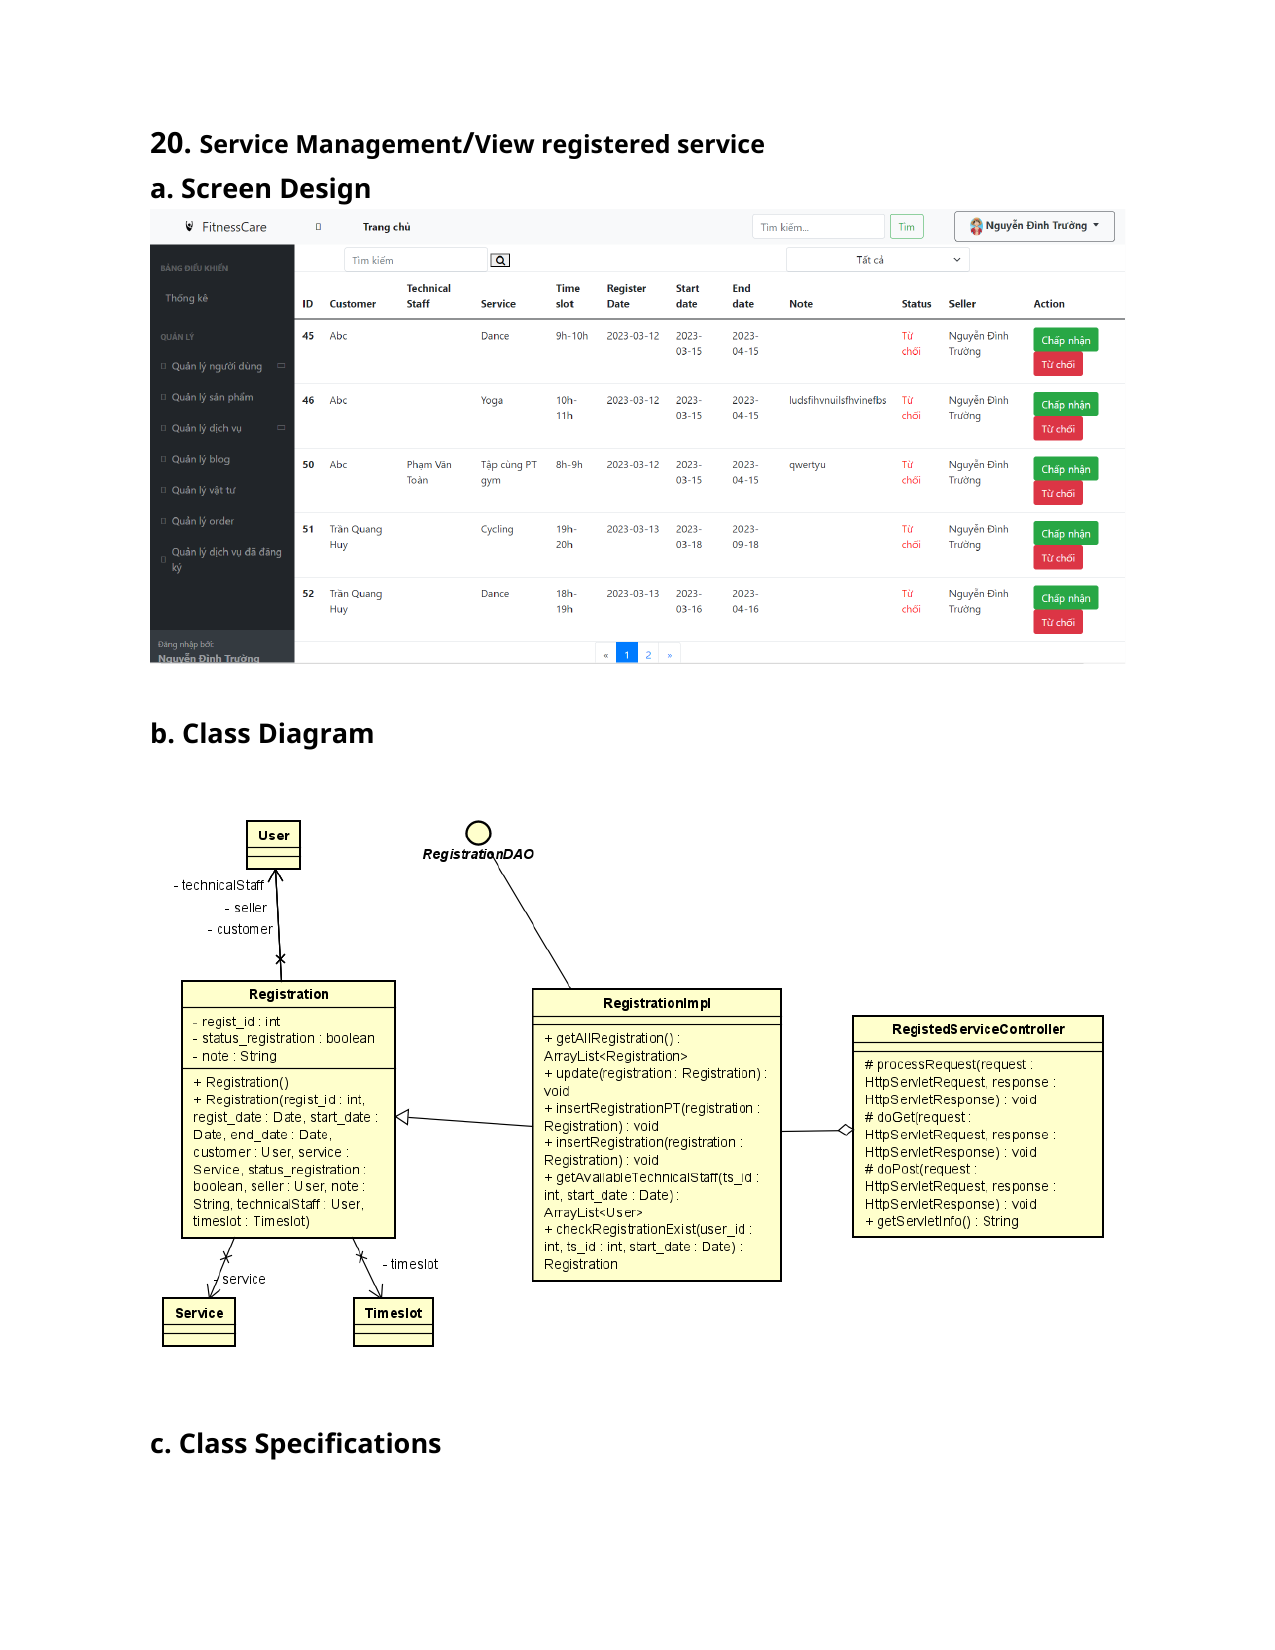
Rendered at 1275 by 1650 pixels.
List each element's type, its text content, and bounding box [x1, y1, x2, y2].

subtitle 20. Service Management/View registered service [150, 122, 1125, 162]
subtitle a. Screen Design [150, 169, 1125, 206]
subtitle b. Class Diagram [150, 714, 1125, 751]
picture [150, 209, 1125, 664]
picture [150, 801, 1125, 1360]
subtitle c. Class Specifications [150, 1425, 1125, 1462]
